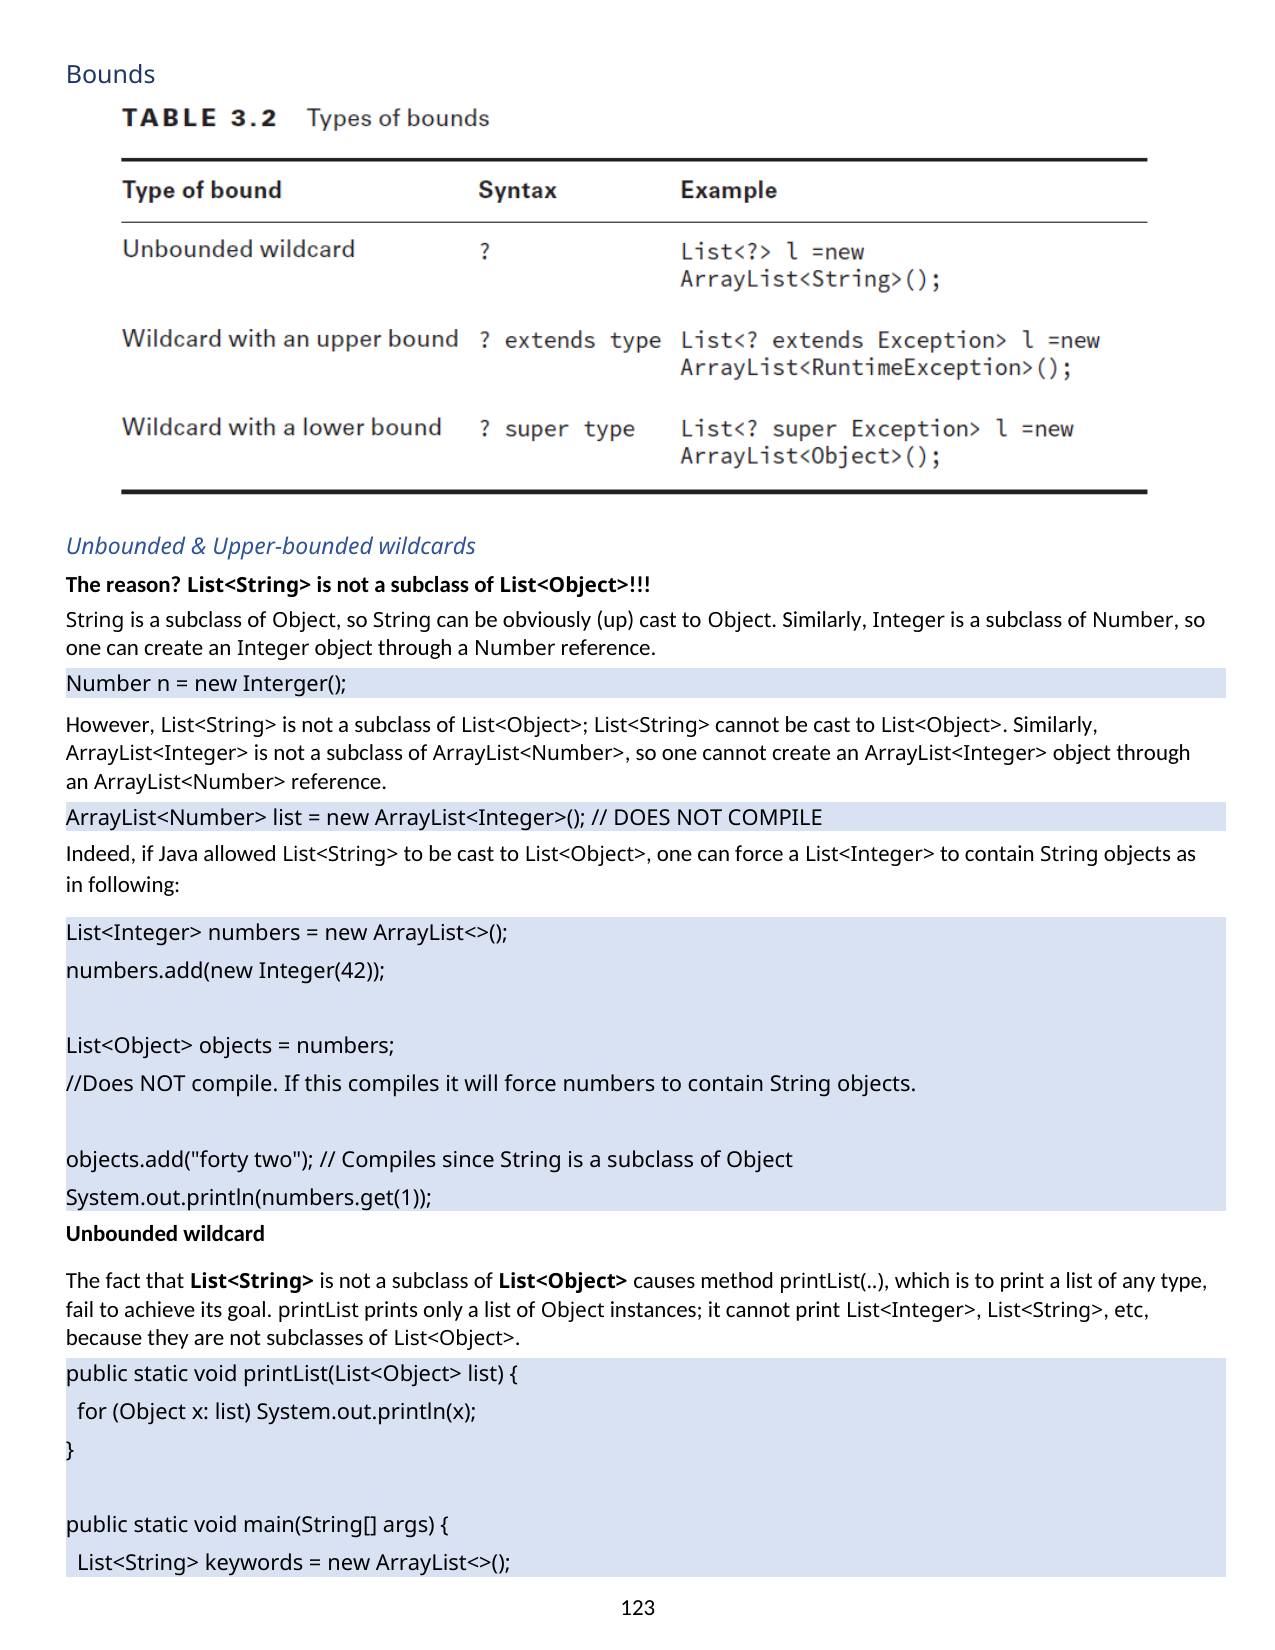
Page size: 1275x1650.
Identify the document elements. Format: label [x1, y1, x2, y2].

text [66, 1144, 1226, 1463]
picture [112, 93, 1163, 512]
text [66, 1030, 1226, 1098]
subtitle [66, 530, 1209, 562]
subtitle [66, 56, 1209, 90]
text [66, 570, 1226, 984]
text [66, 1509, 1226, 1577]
